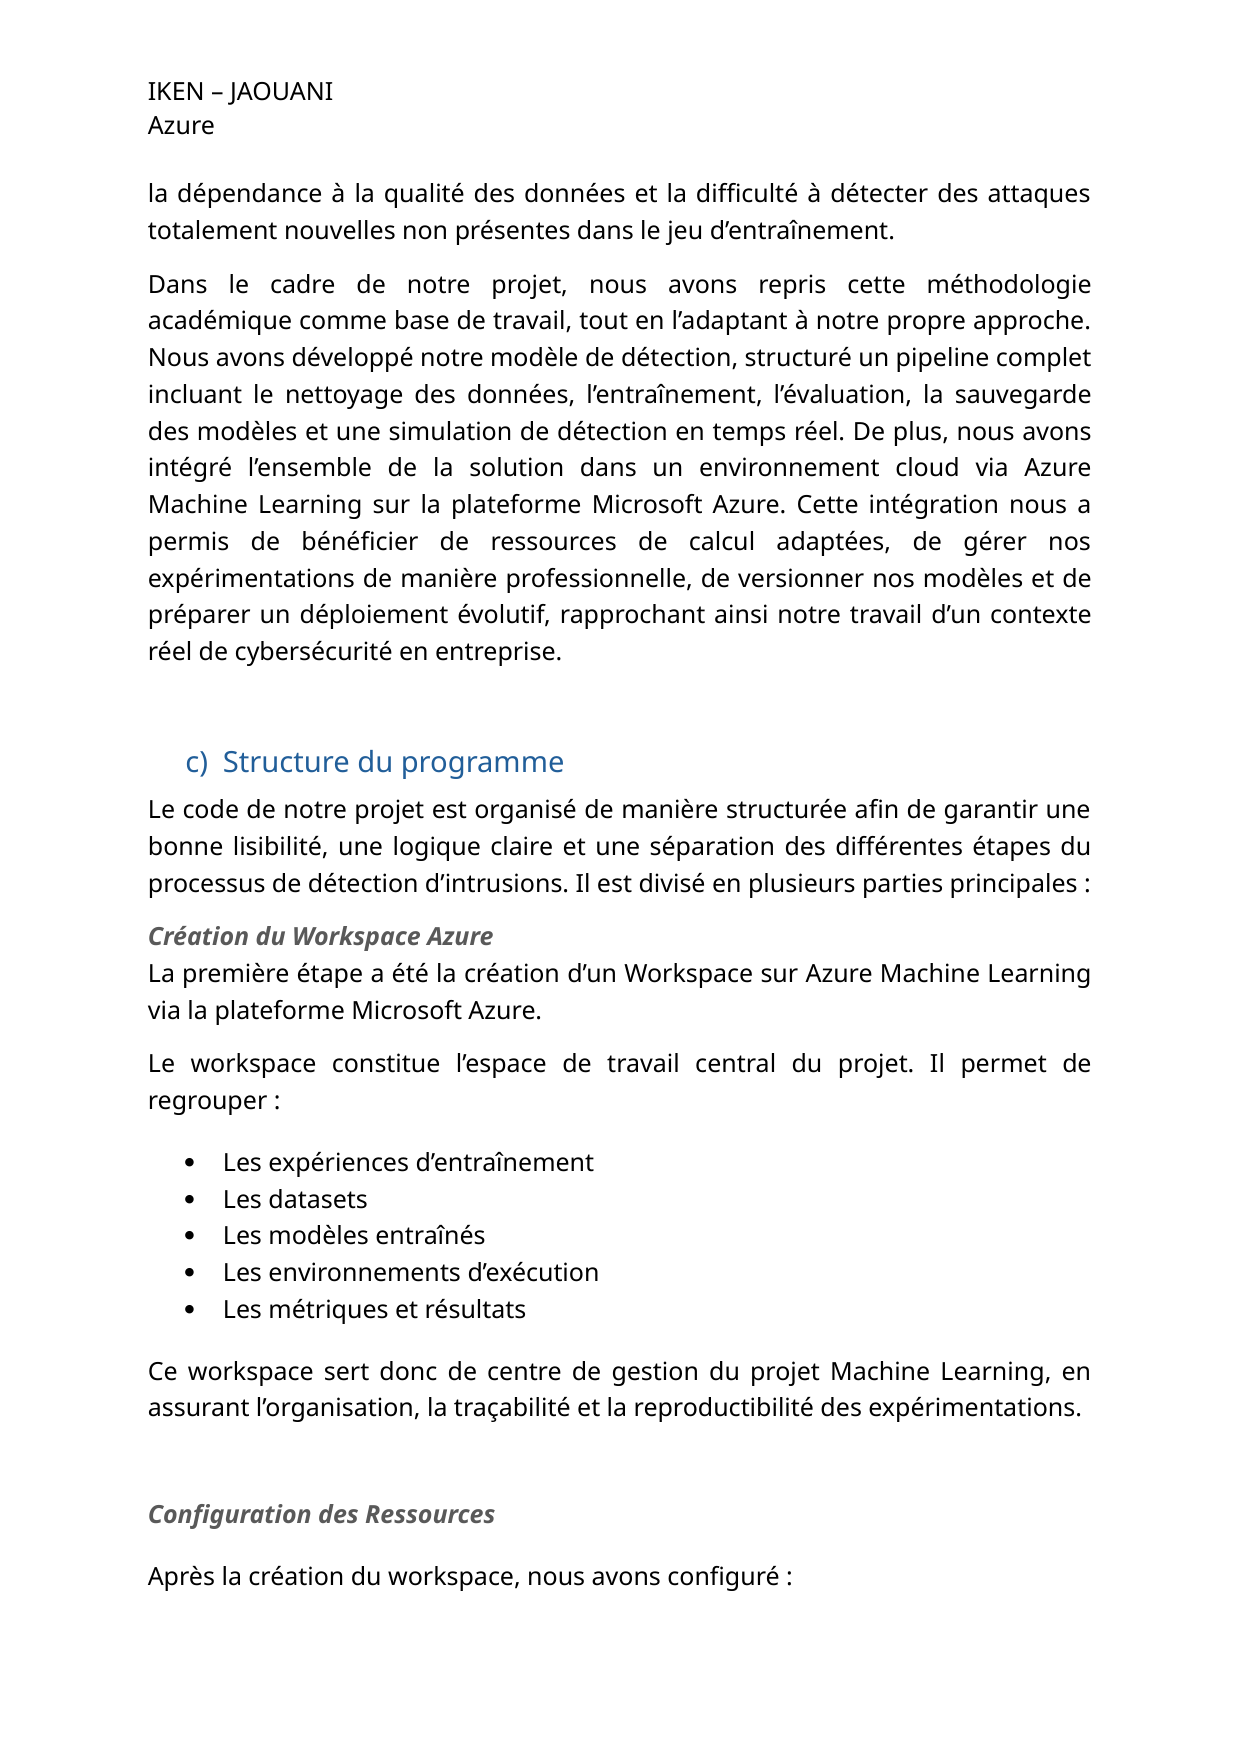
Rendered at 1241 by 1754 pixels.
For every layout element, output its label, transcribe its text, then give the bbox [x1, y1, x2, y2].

text Ce workspace sert donc de centre de gestion du projet Machine Learning, en assurant l’organisation, la traçabilité et la reproductibilité des expérimentations. [148, 1353, 1092, 1424]
text Le workspace constitue l’espace de travail central du projet. Il permet de regrouper : [148, 1046, 1092, 1117]
list Les modèles entraînés [185, 1218, 1092, 1252]
subtitle Création du Workspace Azure [148, 919, 1092, 953]
list Les environnements d’exécution [185, 1255, 1092, 1289]
text Dans le cadre de notre projet, nous avons repris cette méthodologie académique comme base de travail, tout en l’adaptant à notre propre approche. Nous avons développé notre modèle de détection, structuré un pipeline complet incluant le nettoyage des données, l’entraînement, l’évaluation, la sauvegarde des modèles et une simulation de détection en temps réel. De plus, nous avons intégré l’ensemble de la solution dans un environnement cloud via Azure Machine Learning sur la plateforme Microsoft Azure. Cette intégration nous a permis de bénéficier de ressources de calcul adaptées, de gérer nos expérimentations de manière professionnelle, de versionner nos modèles et de préparer un déploiement évolutif, rapprochant ainsi notre travail d’un contexte réel de cybersécurité en entreprise. [148, 266, 1092, 668]
text Le code de notre projet est organisé de manière structurée afin de garantir une bonne lisibilité, une logique claire et une séparation des différentes étapes du processus de détection d’intrusions. Il est divisé en plusieurs parties principales : [148, 792, 1092, 899]
list Les métriques et résultats [185, 1292, 1092, 1326]
subtitle Structure du programme [185, 741, 1092, 781]
text Après la création du workspace, nous avons configuré : [148, 1559, 1092, 1593]
list Les expériences d’entraînement [185, 1144, 1092, 1178]
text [148, 176, 1092, 247]
subtitle Configuration des Ressources [148, 1497, 1092, 1531]
list Les datasets [185, 1181, 1092, 1215]
text La première étape a été la création d’un Workspace sur Azure Machine Learning via la plateforme Microsoft Azure. [148, 956, 1092, 1027]
